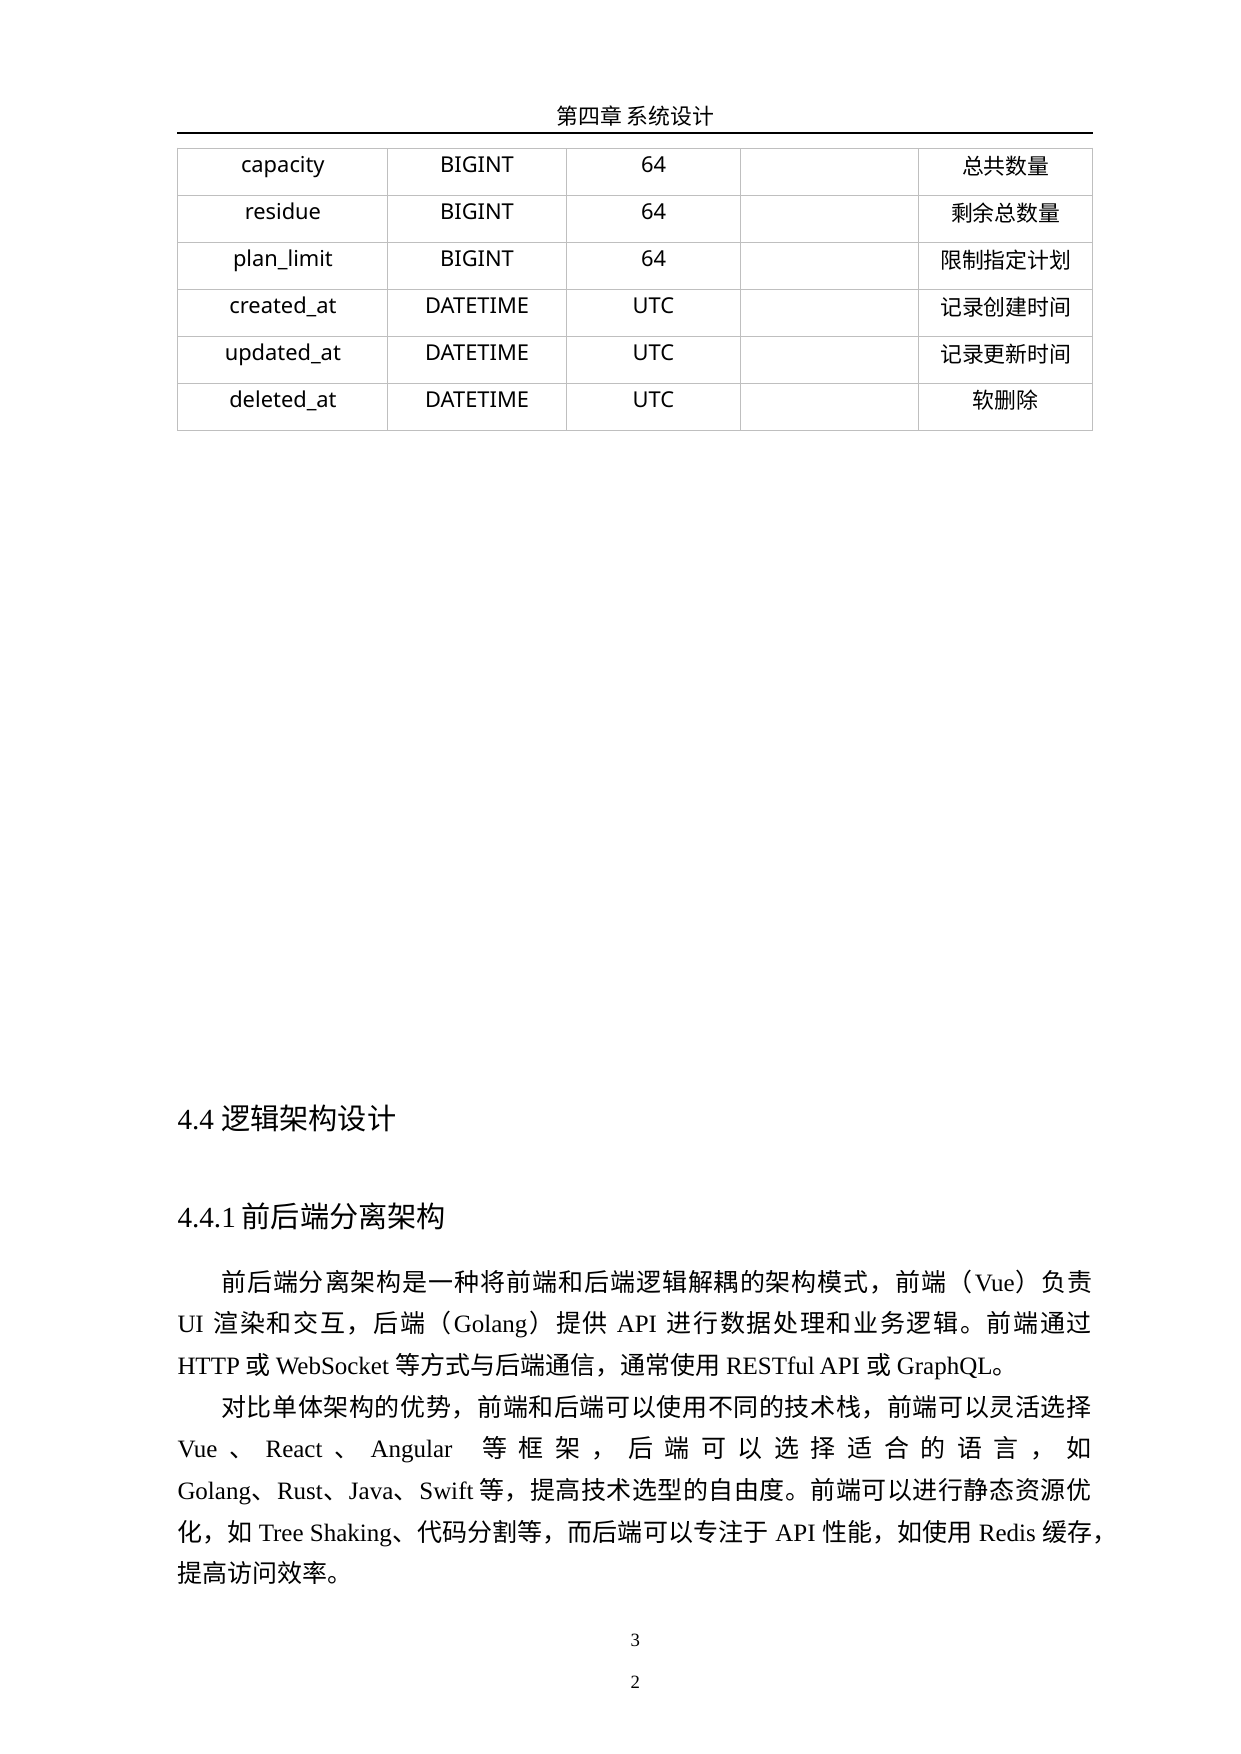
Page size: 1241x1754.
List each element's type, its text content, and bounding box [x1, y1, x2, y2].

table_cell [741, 384, 918, 429]
table_cell [741, 243, 918, 288]
subtitle 4.4 逻辑架构设计 [177, 1095, 1093, 1138]
table_cell BIGINT [388, 149, 566, 194]
table_cell DATETIME [388, 337, 566, 382]
text 4.4.1前后端分离架构 [177, 1193, 1093, 1235]
table_cell [741, 337, 918, 382]
table_cell [741, 290, 918, 336]
table_cell DATETIME [388, 290, 566, 336]
table_cell 记录更新时间 [919, 337, 1092, 382]
table_cell deleted_at [178, 384, 387, 429]
table_cell [741, 196, 918, 242]
table_cell plan_limit [178, 243, 387, 288]
table_cell 剩余总数量 [919, 196, 1092, 242]
table_cell updated_at [178, 337, 387, 382]
table_cell BIGINT [388, 243, 566, 288]
table_cell 记录创建时间 [919, 290, 1092, 336]
table_cell BIGINT [388, 196, 566, 242]
table_cell created_at [178, 290, 387, 336]
table_cell 64 [567, 196, 740, 242]
text 前后端分离架构是一种将前端和后端逻辑解耦的架构模式，前端（Vue）负责 UI 渲染和交互，后端（Golang）提供 API 进行数据处理和业务逻辑。前端通过 HTTP 或 WebSocket 等方式与后端通信，通常使用 RESTful API 或 GraphQL。 [177, 1257, 1093, 1382]
table_cell DATETIME [388, 384, 566, 429]
table_cell 64 [567, 243, 740, 288]
text 对比单体架构的优势，前端和后端可以使用不同的技术栈，前端可以灵活选择 Vue、React、Angular 等框架，后端可以选择适合的语言，如 Golang、Rust、Java、Swift等，提高技术选型的自由度。前端可以进行静态资源优化，如 Tree Shaking、代码分割等，而后端可以专注于 API 性能，如使用 Redis 缓存，提高访问效率。 [177, 1382, 1093, 1590]
table_cell residue [178, 196, 387, 242]
table_cell 限制指定计划 [919, 243, 1092, 288]
table_cell UTC [567, 384, 740, 429]
table_cell [741, 149, 918, 194]
table_cell UTC [567, 290, 740, 336]
table_cell 总共数量 [919, 149, 1092, 194]
table_cell 64 [567, 149, 740, 194]
table_cell 软删除 [919, 384, 1092, 429]
table_cell capacity [178, 149, 387, 194]
table_cell UTC [567, 337, 740, 382]
